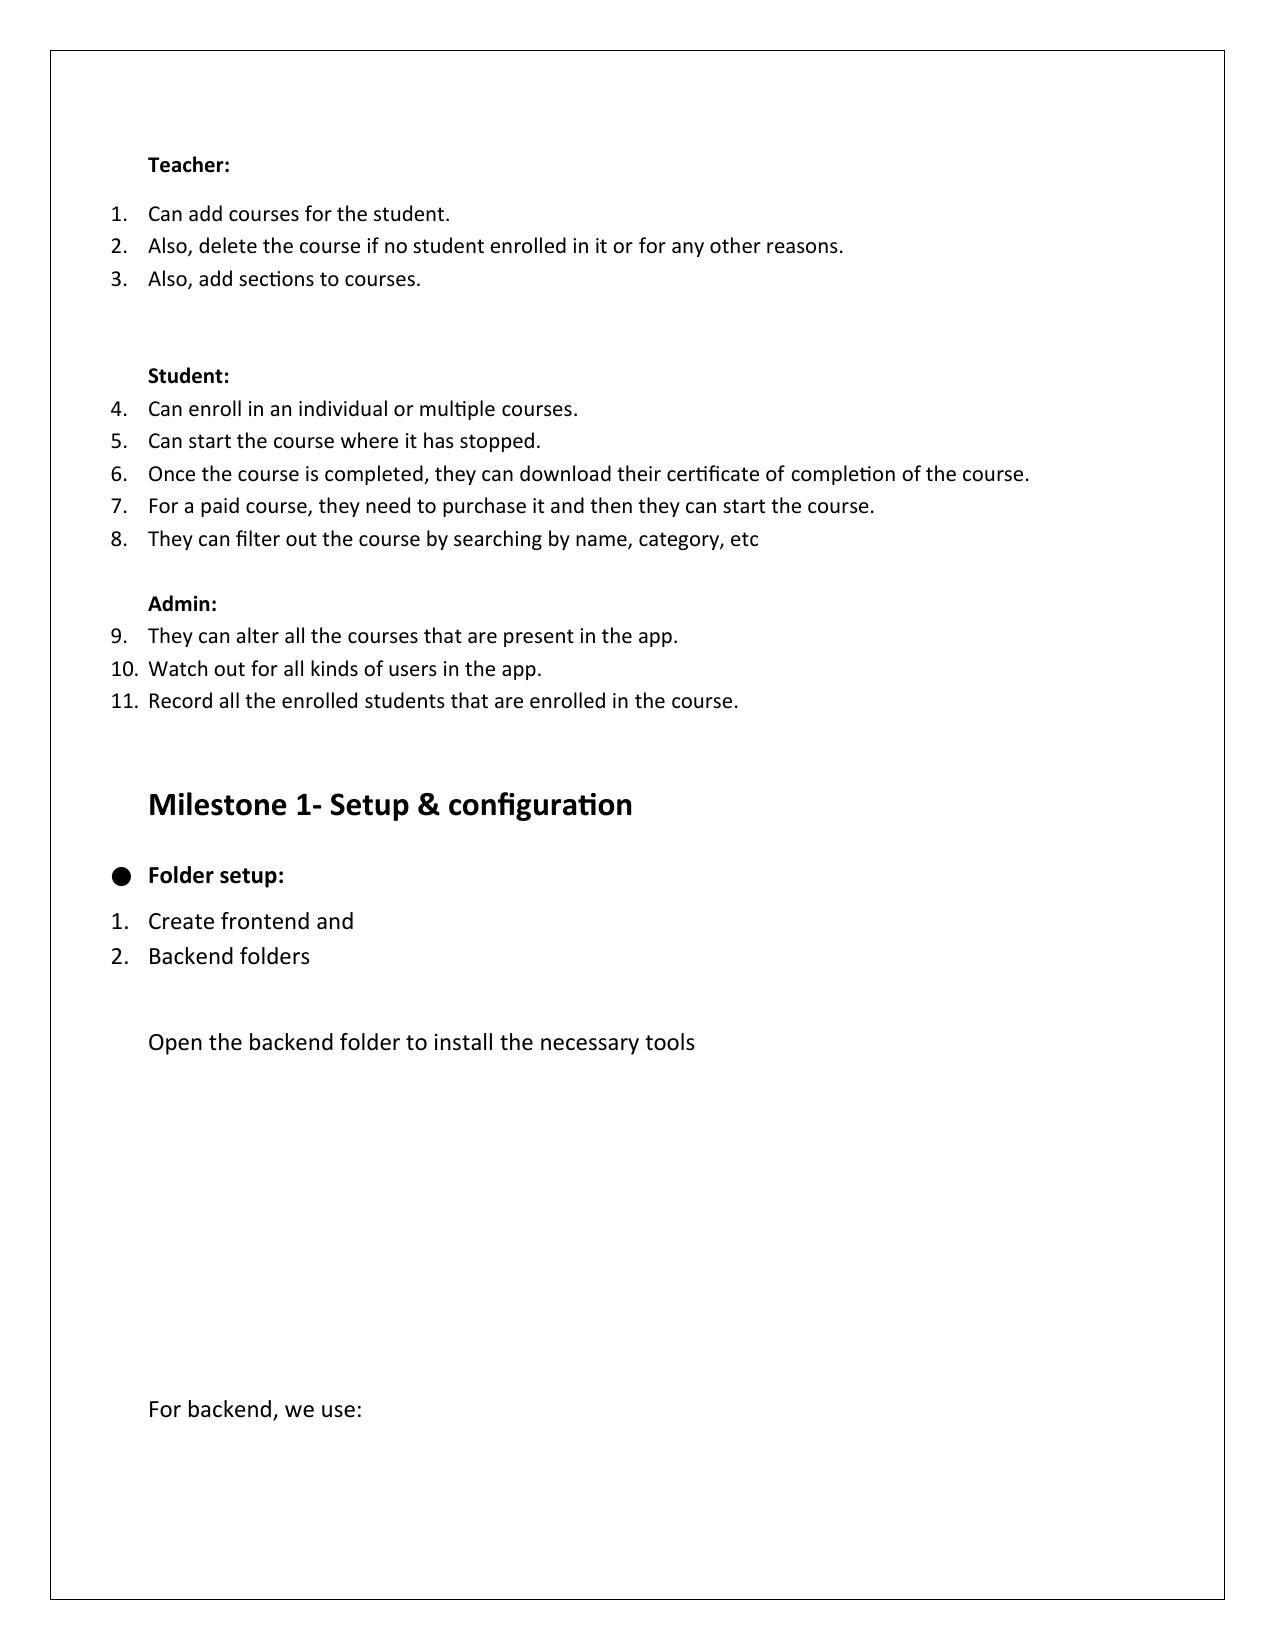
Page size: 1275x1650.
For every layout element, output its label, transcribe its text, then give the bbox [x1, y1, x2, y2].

text Open the backend folder to install the necessary tools [148, 1027, 1127, 1057]
text Milestone 1- Setup & configuration [148, 783, 1127, 823]
list Can enroll in an individual or multiple courses. [110, 394, 1127, 422]
list They can filter out the course by searching by name, category, etc [110, 524, 1127, 552]
list Backend folders [110, 940, 1127, 970]
list They can alter all the courses that are present in the app. [110, 622, 1127, 650]
list Can start the course where it has stopped. [110, 427, 1127, 455]
list Create frontend and [110, 905, 1127, 935]
list Watch out for all kinds of users in the app. [110, 654, 1127, 682]
text For backend, we use: [148, 1393, 1127, 1424]
list Once the course is completed, they can download their certificate of completion of the course. [110, 459, 1127, 487]
text Teacher: [148, 150, 1127, 178]
list For a paid course, they need to purchase it and then they can start the course. [110, 492, 1127, 520]
list Folder setup: [110, 846, 1127, 897]
list Also, delete the course if no student enrolled in it or for any other reasons. [110, 232, 1127, 260]
list Also, add sections to courses. [110, 264, 1127, 292]
text Admin: [148, 589, 1127, 617]
text Student: [148, 362, 1127, 390]
list Record all the enrolled students that are enrolled in the course. [110, 687, 1127, 715]
list Can add courses for the student. [110, 199, 1127, 227]
